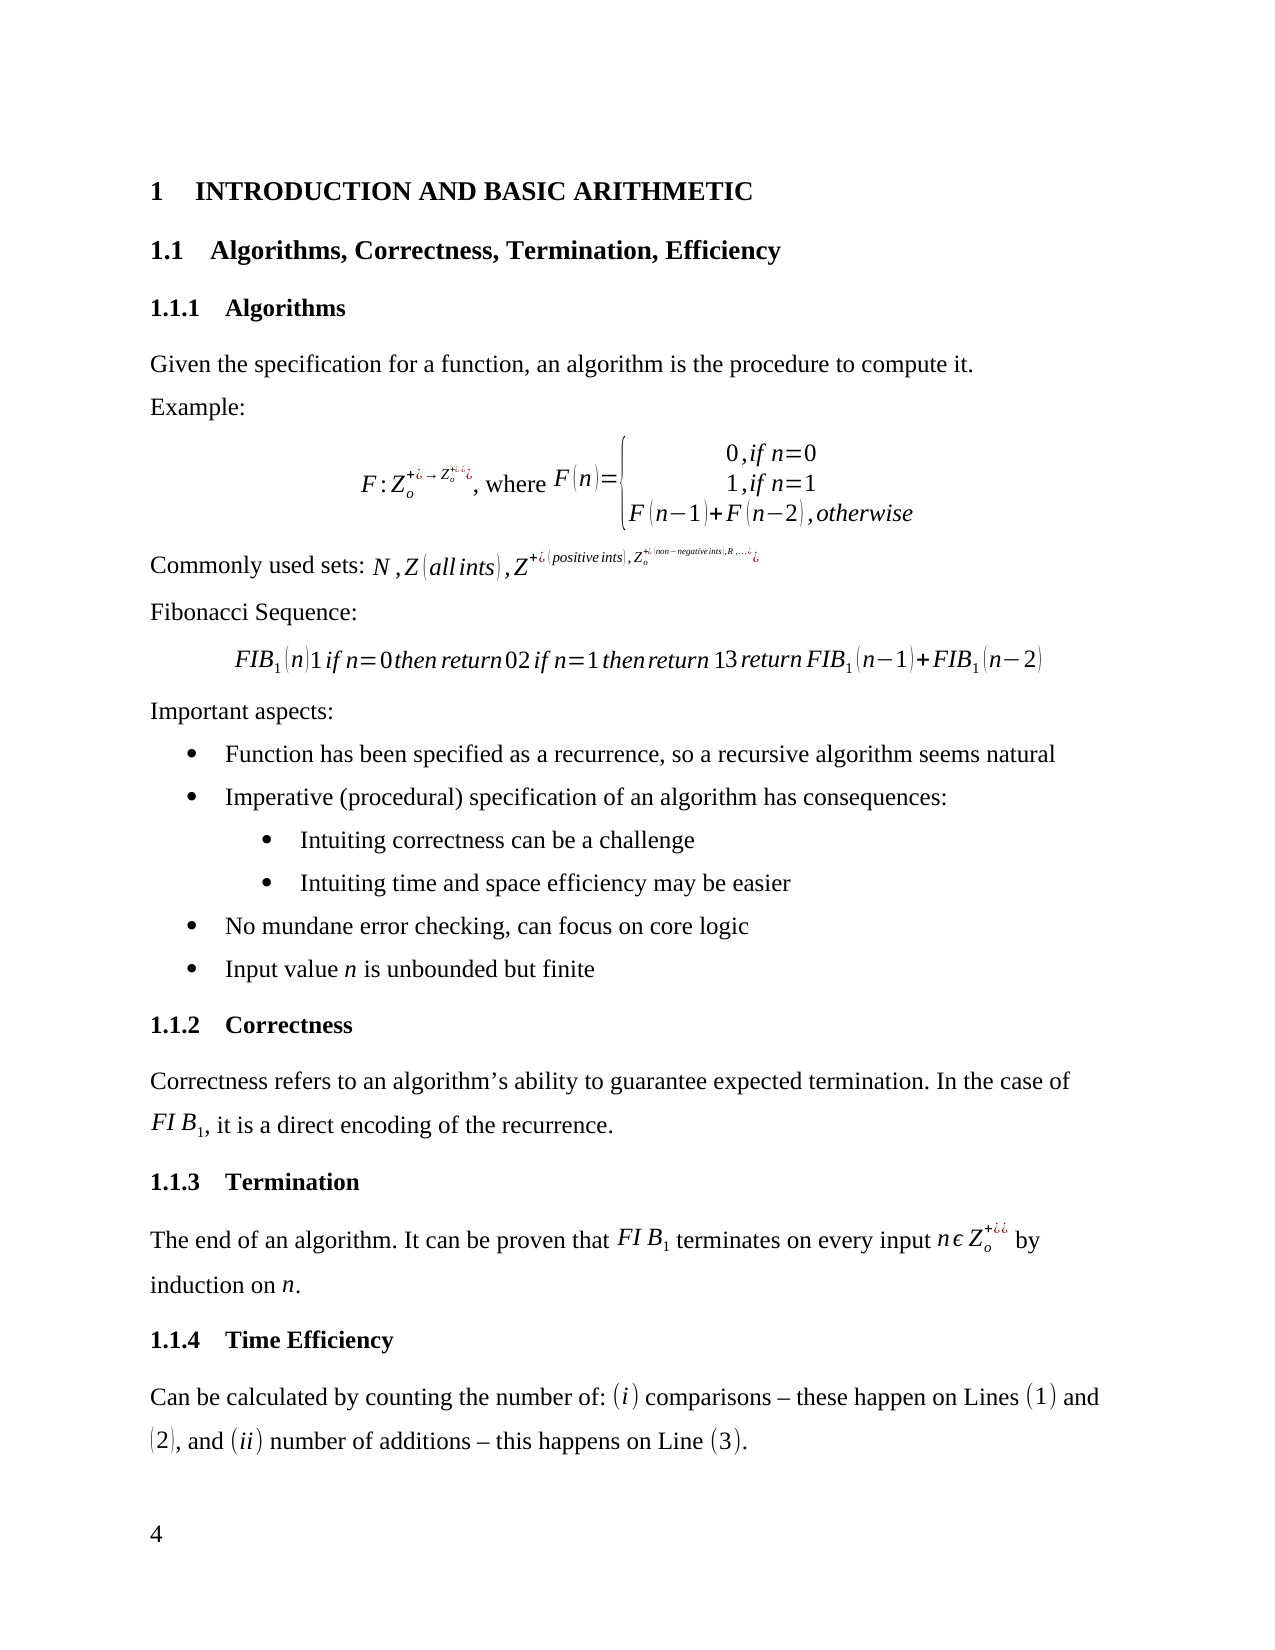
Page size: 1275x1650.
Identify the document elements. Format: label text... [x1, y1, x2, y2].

text Example: [150, 392, 1125, 421]
list Intuiting time and space efficiency may be easier [262, 868, 1125, 897]
subtitle Algorithms [150, 293, 1125, 322]
subtitle Algorithms, Correctness, Termination, Efficiency [150, 234, 1125, 265]
text Commonly used sets: [150, 547, 1125, 582]
list No mundane error checking, can focus on core logic [187, 911, 1125, 940]
text Important aspects: [150, 696, 1125, 724]
text Can be calculated by counting the number of: comparisons – these happen on Lines and , and number of additions – this happens on Line . [150, 1381, 1125, 1456]
text Fibonacci Sequence: [150, 597, 1125, 625]
subtitle Time Efficiency [150, 1325, 1125, 1354]
text , where [150, 435, 1125, 532]
list Function has been specified as a recurrence, so a recursive algorithm seems natural [187, 739, 1125, 768]
list Input value is unbounded but finite [187, 954, 1125, 983]
text Correctness refers to an algorithm’s ability to guarantee expected termination. In the case of , it is a direct encoding of the recurrence. [150, 1066, 1125, 1140]
list Intuiting correctness can be a challenge [262, 825, 1125, 854]
text Given the specification for a function, an algorithm is the procedure to compute it. [150, 349, 1125, 378]
text The end of an algorithm. It can be proven that terminates on every input by induction on . [150, 1223, 1125, 1298]
subtitle Correctness [150, 1010, 1125, 1039]
subtitle Termination [150, 1167, 1125, 1196]
subtitle Introduction and Basic Arithmetic [150, 175, 1125, 206]
list Imperative (procedural) specification of an algorithm has consequences: [187, 782, 1125, 811]
